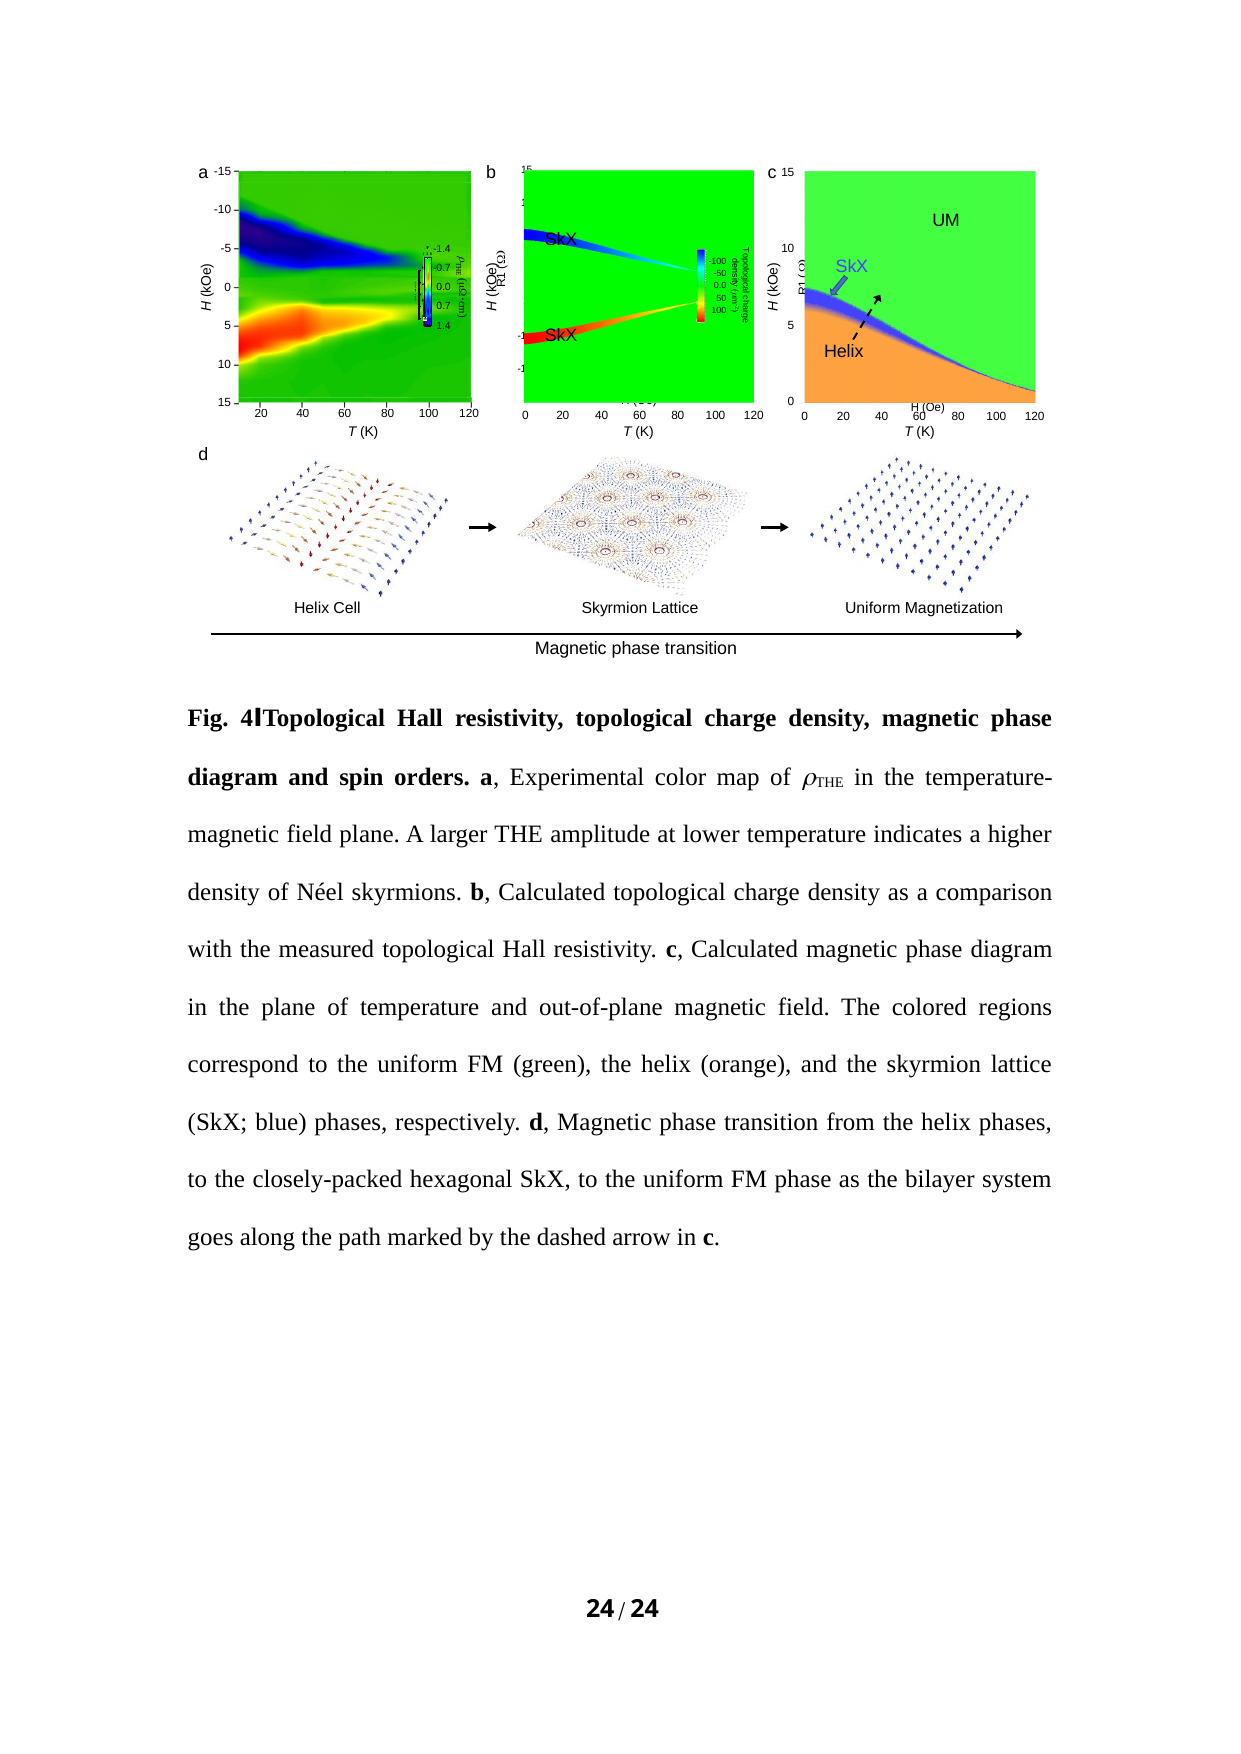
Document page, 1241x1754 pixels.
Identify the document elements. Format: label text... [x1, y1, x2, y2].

text Fig. 4ⅠTopological Hall resistivity, topological charge density, magnetic phase diagram and spin orders. a, Experimental color map of rTHE in the temperature-magnetic field plane. A larger THE amplitude at lower temperature indicates a higher density of Néel skyrmions. b, Calculated topological charge density as a comparison with the measured topological Hall resistivity. c, Calculated magnetic phase diagram in the plane of temperature and out-of-plane magnetic field. The colored regions correspond to the uniform FM (green), the helix (orange), and the skyrmion lattice (SkX; blue) phases, respectively. d, Magnetic phase transition from the helix phases, to the closely-packed hexagonal SkX, to the uniform FM phase as the bilayer system goes along the path marked by the dashed arrow in c. [187, 699, 1053, 1251]
